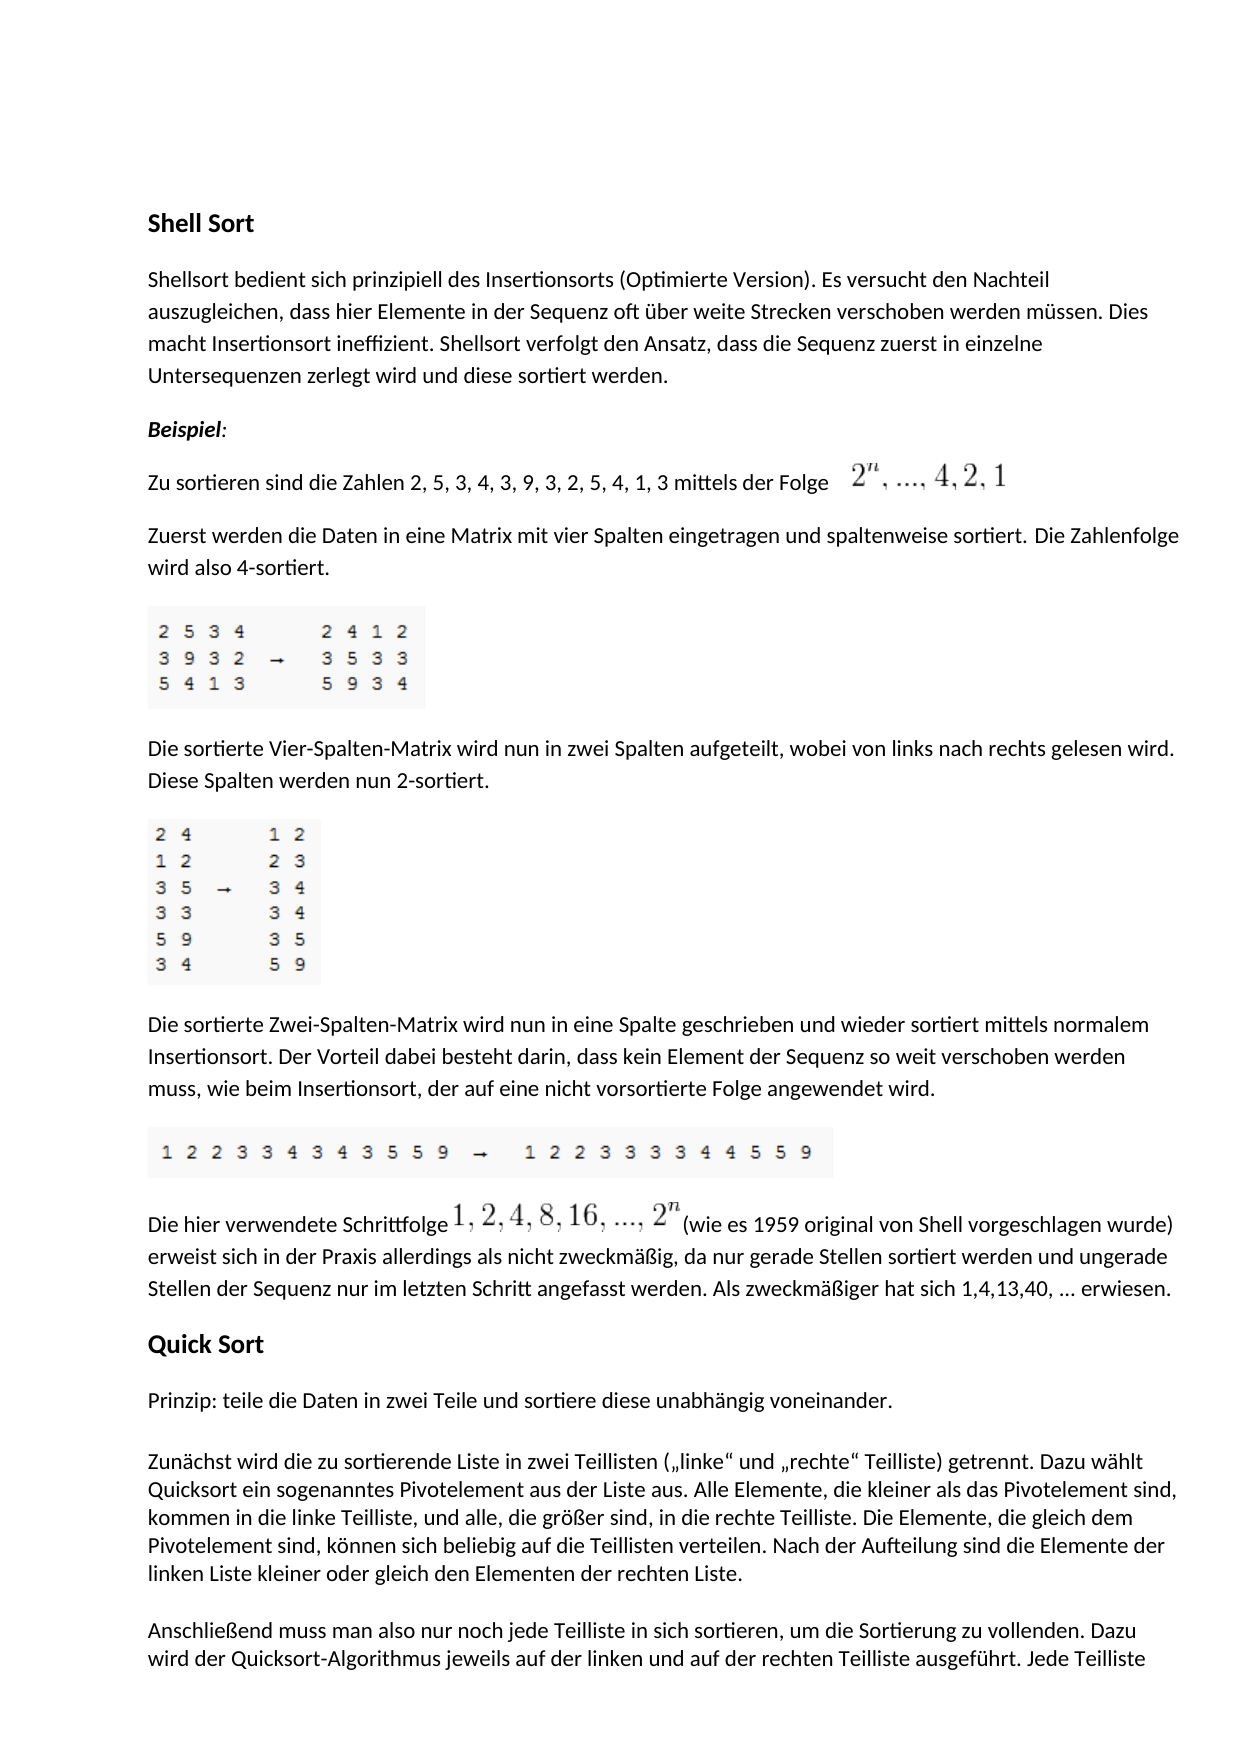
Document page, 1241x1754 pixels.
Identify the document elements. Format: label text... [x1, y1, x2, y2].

text Prinzip: teile die Daten in zwei Teile und sortiere diese unabhängig voneinander. [148, 1386, 1181, 1414]
text Zuerst werden die Daten in eine Matrix mit vier Spalten eingetragen und spaltenweise sortiert. Die Zahlenfolge wird also 4-sortiert. [148, 521, 1181, 581]
picture [147, 606, 426, 709]
picture [147, 1127, 834, 1178]
text Die sortierte Zwei-Spalten-Matrix wird nun in eine Spalte geschrieben und wieder sortiert mittels normalem Insertionsort. Der Vorteil dabei besteht darin, dass kein Element der Sequenz so weit verschoben werden muss, wie beim Insertionsort, der auf eine nicht vorsortierte Folge angewendet wird. [148, 1010, 1181, 1102]
text Quick Sort [148, 1327, 1181, 1360]
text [148, 1616, 1181, 1672]
picture [147, 819, 322, 985]
text Die sortierte Vier-Spalten-Matrix wird nun in zwei Spalten aufgeteilt, wobei von links nach rechts gelesen wird. Diese Spalten werden nun 2-sortiert. [148, 734, 1181, 794]
text Shellsort bedient sich prinzipiell des Insertionsorts (Optimierte Version). Es versucht den Nachteil auszugleichen, dass hier Elemente in der Sequenz oft über weite Strecken verschoben werden müssen. Dies macht Insertionsort ineffizient. Shellsort verfolgt den Ansatz, dass die Sequenz zuerst in einzelne Untersequenzen zerlegt wird und diese sortiert werden. [148, 265, 1181, 390]
text Shell Sort [148, 206, 1181, 239]
text Zunächst wird die zu sortierende Liste in zwei Teillisten („linke“ und „rechte“ Teilliste) getrennt. Dazu wählt Quicksort ein sogenanntes Pivotelement aus der Liste aus. Alle Elemente, die kleiner als das Pivotelement sind, kommen in die linke Teilliste, und alle, die größer sind, in die rechte Teilliste. Die Elemente, die gleich dem Pivotelement sind, können sich beliebig auf die Teillisten verteilen. Nach der Aufteilung sind die Elemente der linken Liste kleiner oder gleich den Elementen der rechten Liste. [148, 1447, 1181, 1587]
text Zu sortieren sind die Zahlen 2, 5, 3, 4, 3, 9, 3, 2, 5, 4, 1, 3 mittels der Folge [148, 468, 1181, 496]
picture [453, 1202, 682, 1232]
text Beispiel: [148, 415, 1181, 443]
text Die hier verwendete Schrittfolge (wie es 1959 original von Shell vorgeschlagen wurde) erweist sich in der Praxis allerdings als nicht zweckmäßig, da nur gerade Stellen sortiert werden und ungerade Stellen der Sequenz nur im letzten Schritt angefasst werden. Als zweckmäßiger hat sich 1,4,13,40, ... erwiesen. [148, 1202, 1181, 1302]
picture [851, 463, 1005, 490]
